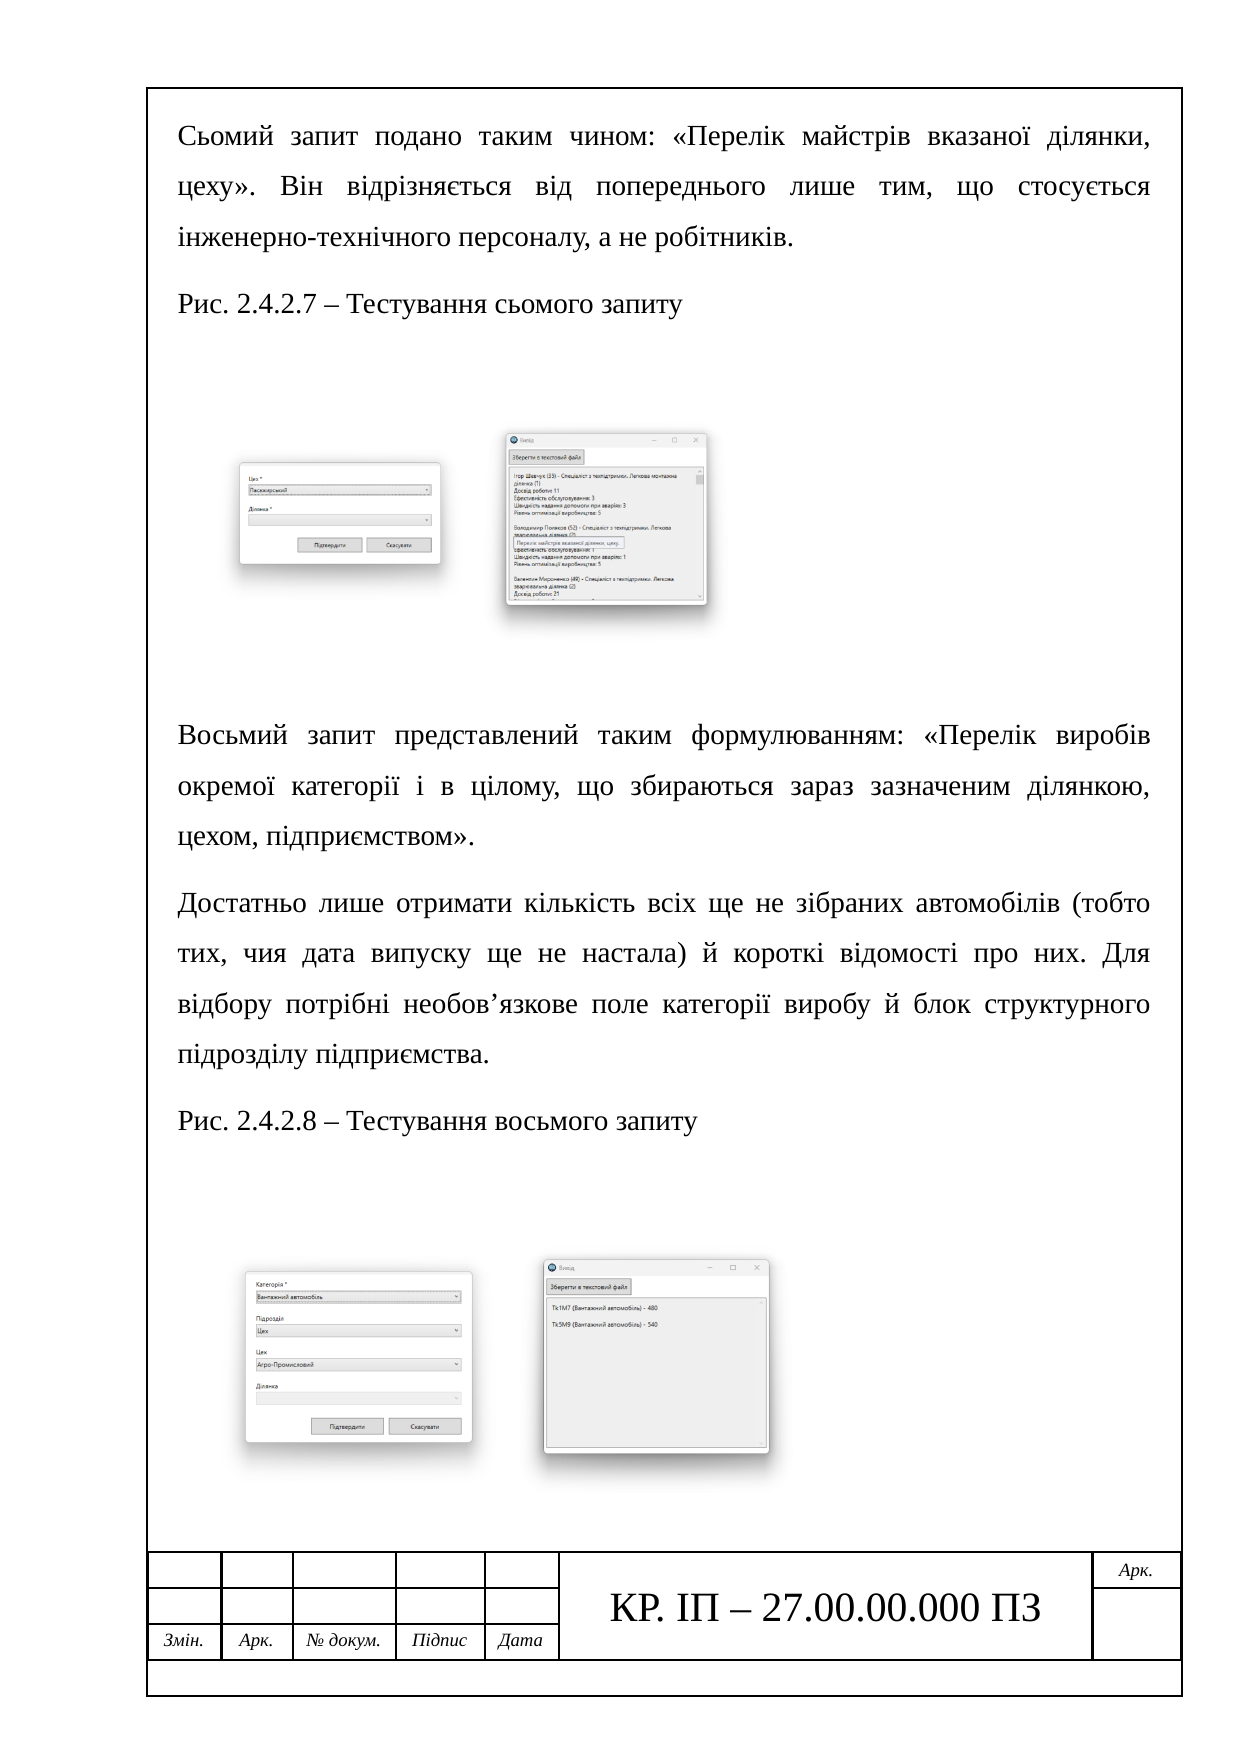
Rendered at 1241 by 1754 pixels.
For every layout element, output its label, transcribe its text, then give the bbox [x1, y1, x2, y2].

text Достатньо лише отримати кількість всіх ще не зібраних автомобілів (тобто тих, чия дата випуску ще не настала) й короткі відомості про них. Для відбору потрібні необов’язкове поле категорії виробу й блок структурного підрозділу підприємства. [177, 885, 1152, 1069]
picture [177, 352, 803, 684]
text Рис. 2.4.2.7 – Тестування сьомого запиту [177, 286, 1152, 319]
text Рис. 2.4.2.8 – Тестування восьмого запиту [177, 1103, 1152, 1137]
text Сьомий запит подано таким чином: «Перелік майстрів вказаної ділянки, цеху». Він відрізняється від попереднього лише тим, що стосується інженерно-технічного персоналу, а не робітників. [177, 118, 1152, 252]
text Восьмий запит представлений таким формулюванням: «Перелік виробів окремої категорії і в цілому, що збираються зараз зазначеним ділянкою, цехом, підприємством». [177, 717, 1152, 852]
picture [177, 1170, 881, 1543]
